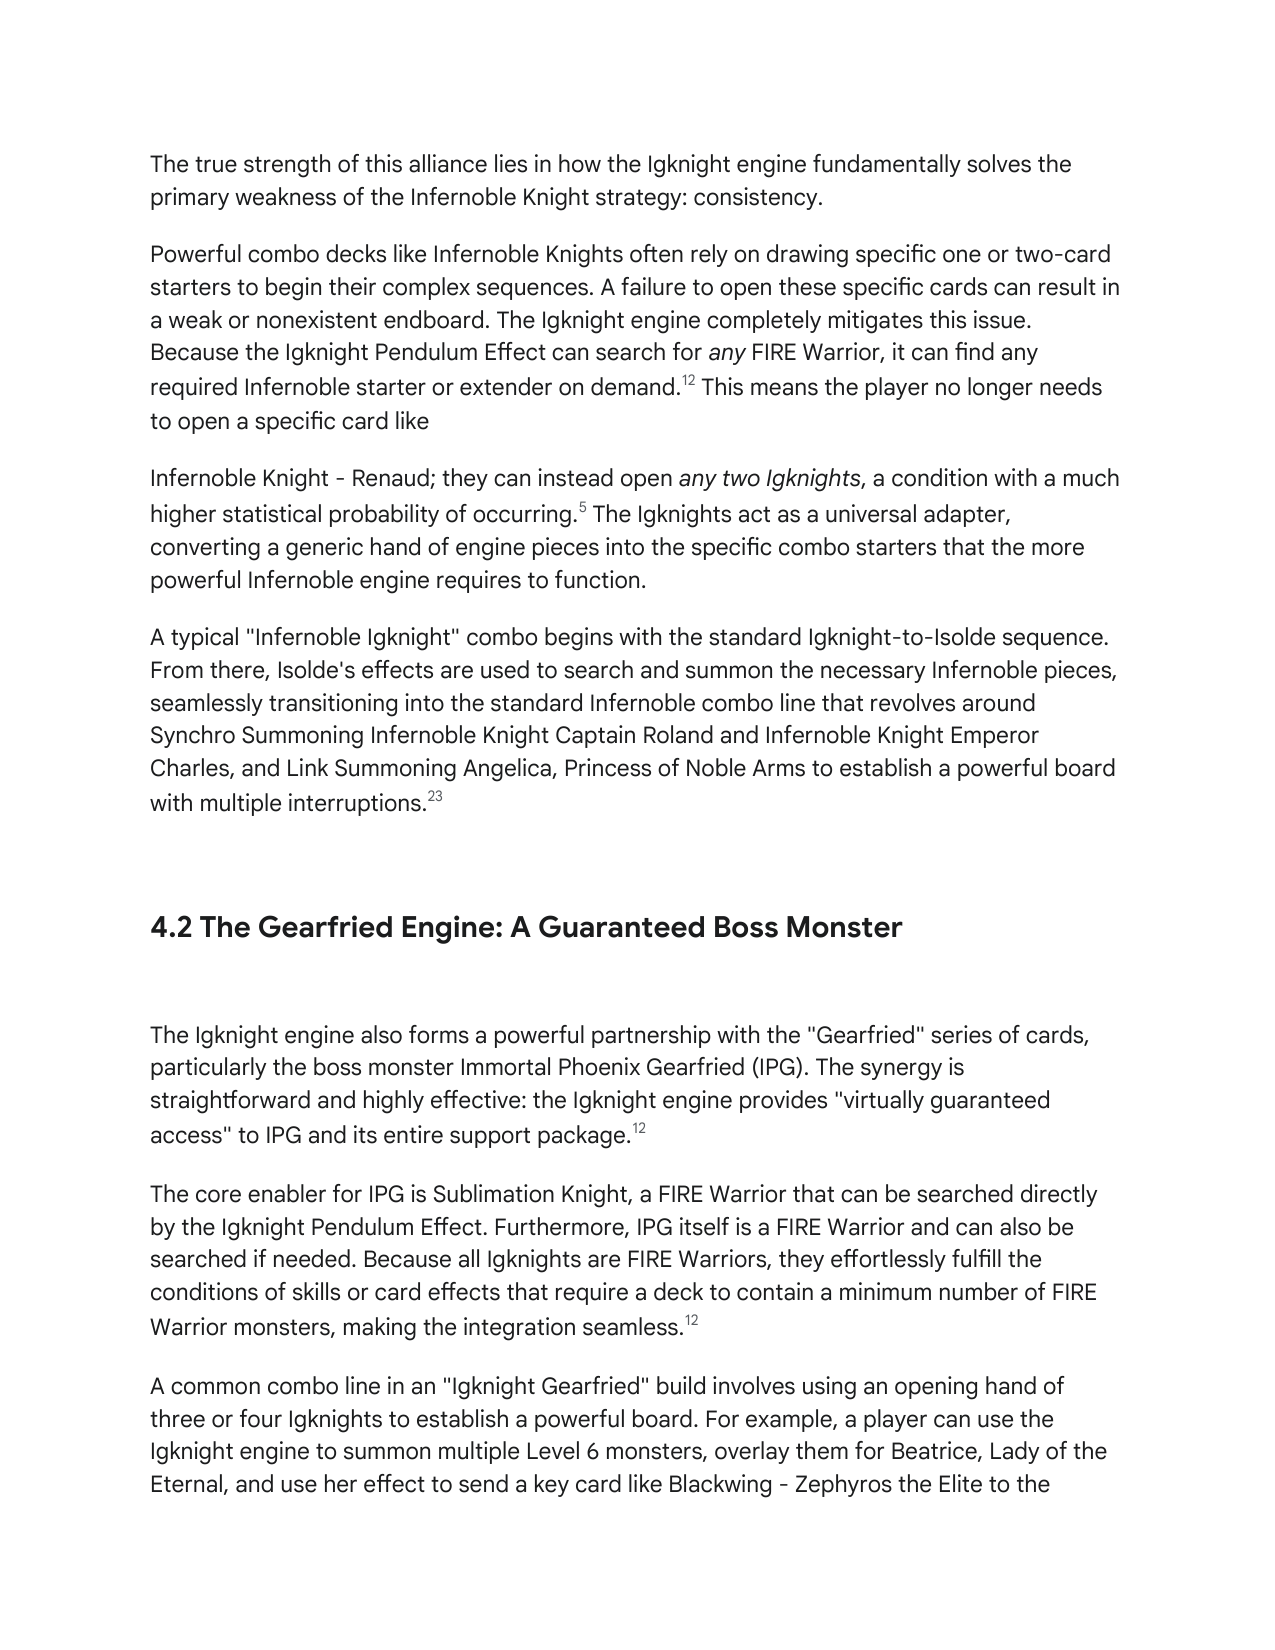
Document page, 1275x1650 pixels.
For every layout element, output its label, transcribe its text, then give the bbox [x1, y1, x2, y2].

text A typical "Infernoble Igknight" combo begins with the standard Igknight-to-Isolde sequence. From there, Isolde's effects are used to search and summon the necessary Infernoble pieces, seamlessly transitioning into the standard Infernoble combo line that revolves around Synchro Summoning Infernoble Knight Captain Roland and Infernoble Knight Emperor Charles, and Link Summoning Angelica, Princess of Noble Arms to establish a powerful board with multiple interruptions.23 [150, 623, 1125, 819]
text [150, 150, 1125, 211]
text The Igknight engine also forms a powerful partnership with the "Gearfried" series of cards, particularly the boss monster Immortal Phoenix Gearfried (IPG). The synergy is straightforward and highly effective: the Igknight engine provides "virtually guaranteed access" to IPG and its entire support package.12 [150, 1021, 1125, 1151]
subtitle 4.2 The Gearfried Engine: A Guaranteed Boss Monster [150, 909, 1125, 946]
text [150, 1372, 1125, 1499]
text Infernoble Knight - Renaud; they can instead open any two Igknights, a condition with a much higher statistical probability of occurring.5 The Igknights act as a universal adapter, converting a generic hand of engine pieces into the specific combo starters that the more powerful Infernoble engine requires to function. [150, 465, 1125, 594]
text The core enabler for IPG is Sublimation Knight, a FIRE Warrior that can be searched directly by the Igknight Pendulum Effect. Furthermore, IPG itself is a FIRE Warrior and can also be searched if needed. Because all Igknights are FIRE Warriors, they effortlessly fulfill the conditions of skills or card effects that require a deck to contain a minimum number of FIRE Warrior monsters, making the integration seamless.12 [150, 1180, 1125, 1343]
text Powerful combo decks like Infernoble Knights often rely on drawing specific one or two-card starters to begin their complex sequences. A failure to open these specific cards can result in a weak or nonexistent endboard. The Igknight engine completely mitigates this issue. Because the Igknight Pendulum Effect can search for any FIRE Warrior, it can find any required Infernoble starter or extender on demand.12 This means the player no longer needs to open a specific card like [150, 240, 1125, 436]
